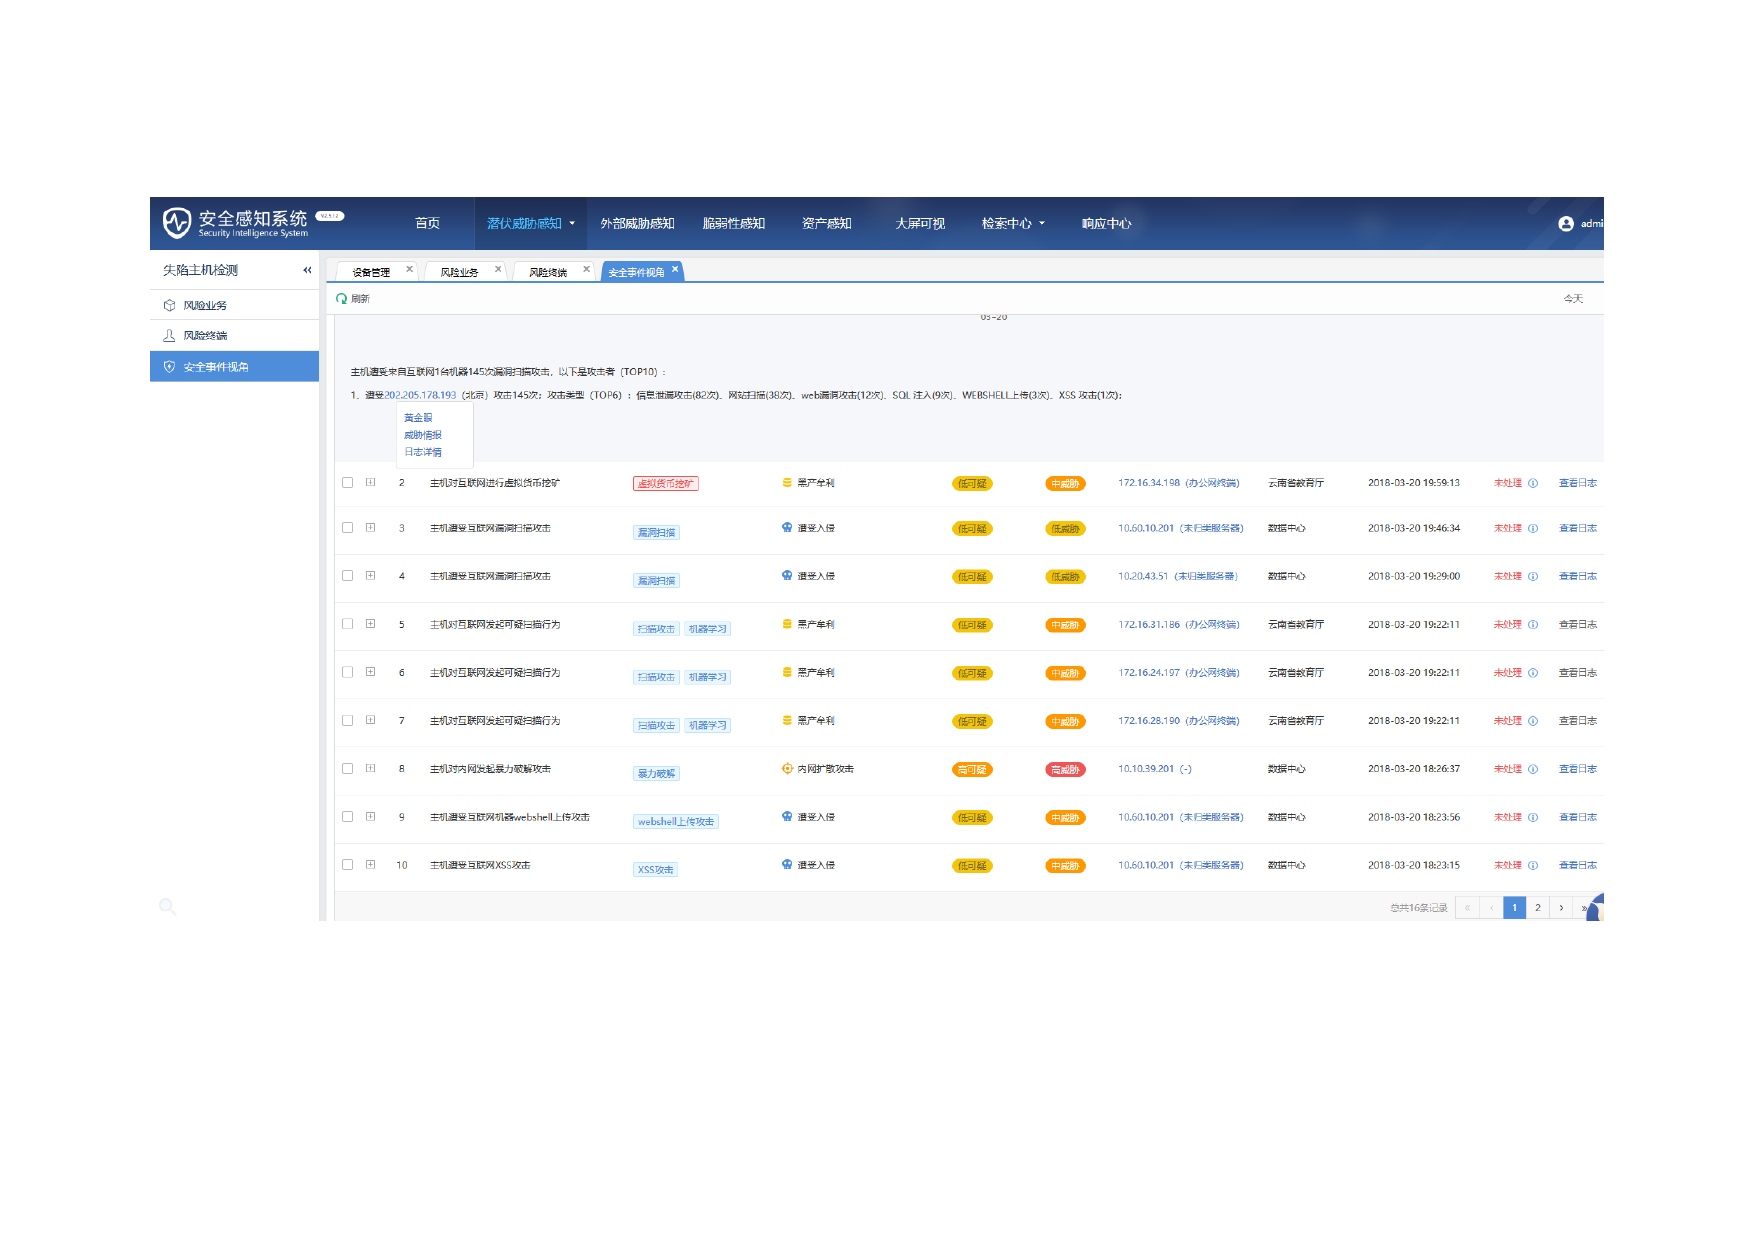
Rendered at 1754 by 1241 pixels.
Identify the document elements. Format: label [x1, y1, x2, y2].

picture [150, 197, 1604, 921]
